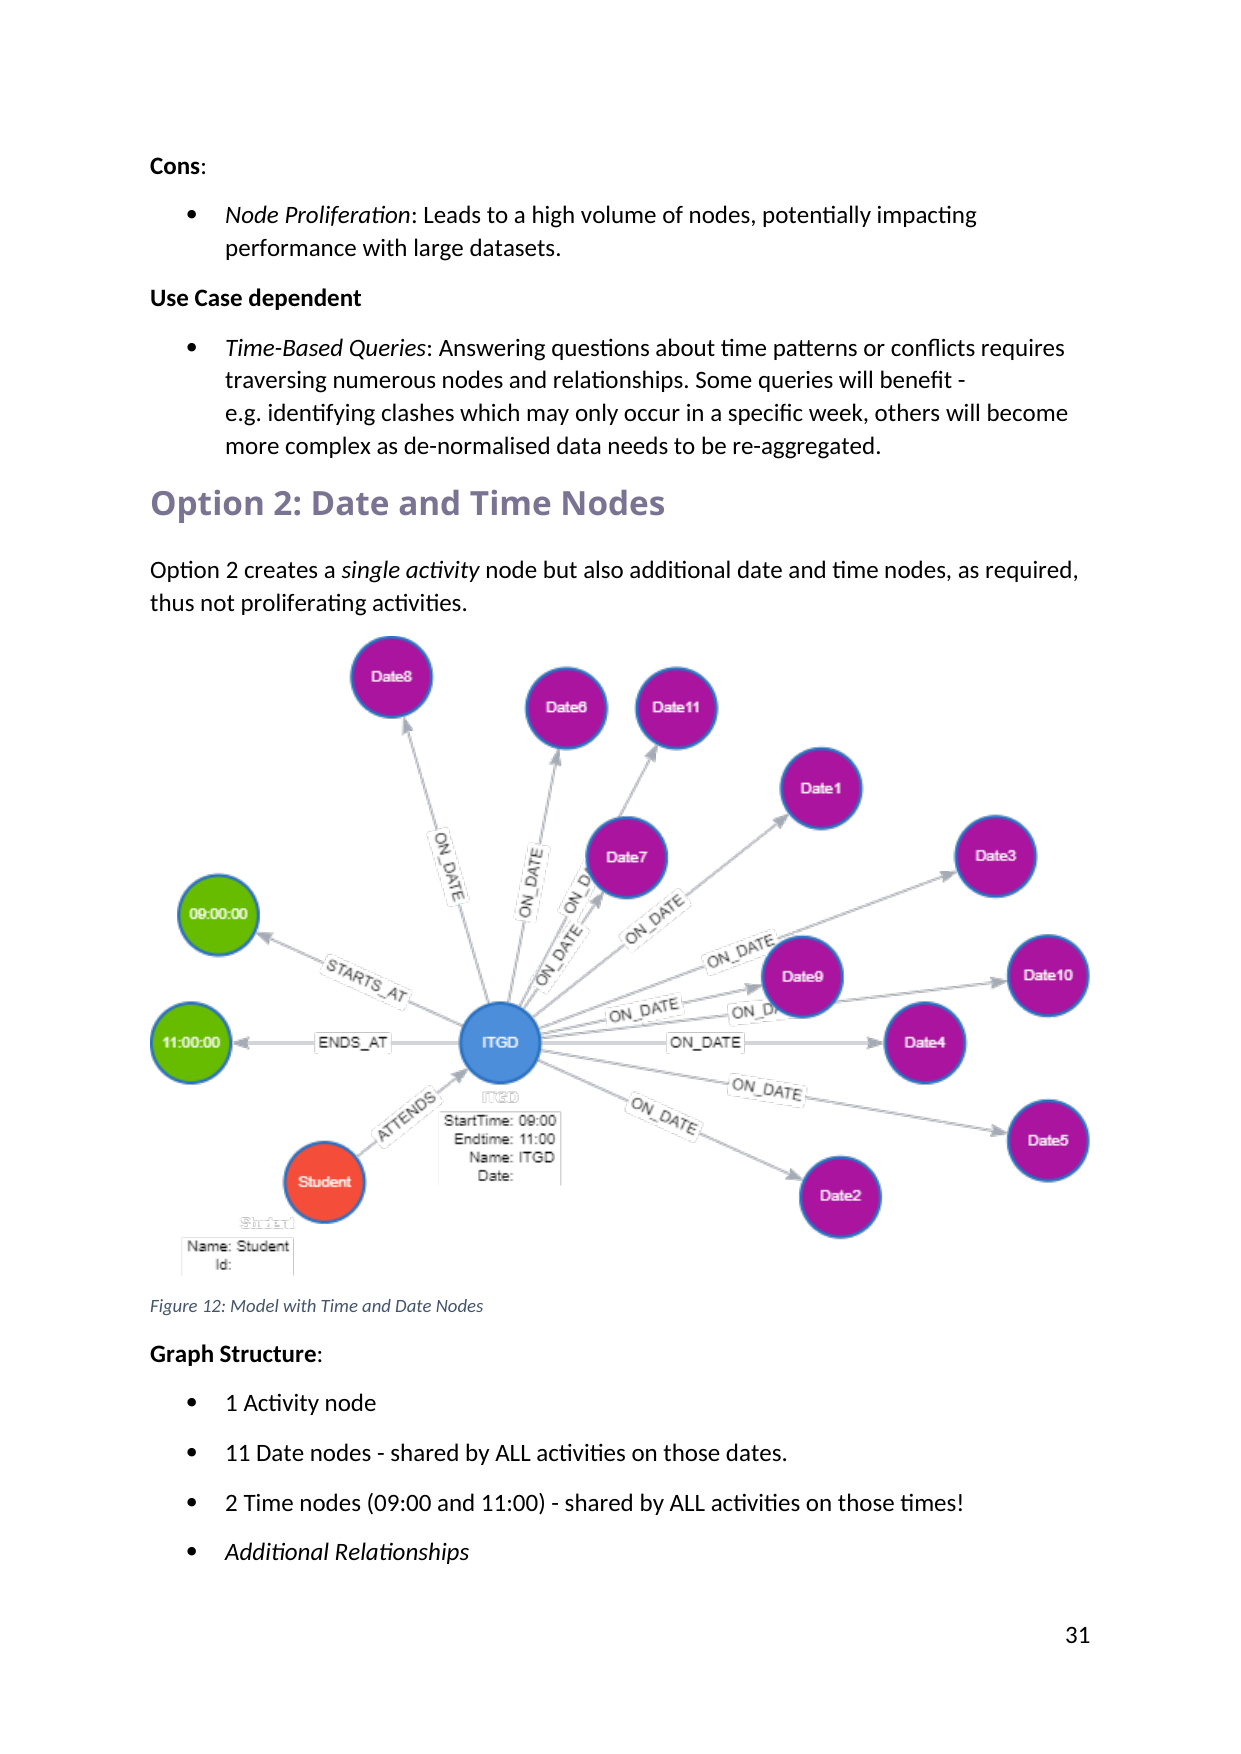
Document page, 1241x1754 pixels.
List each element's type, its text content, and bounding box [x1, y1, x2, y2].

text Graph Structure: [150, 1338, 1090, 1368]
list 11 Date nodes - shared by ALL activities on those dates. [187, 1437, 1090, 1468]
subtitle Option 2: Date and Time Nodes [150, 480, 1090, 525]
list 2 Time nodes (09:00 and 11:00) - shared by ALL activities on those times! [187, 1487, 1090, 1517]
list Time-Based Queries: Answering questions about time patterns or conflicts requires traversing numerous nodes and relationships. Some queries will benefit - e.g. identifying clashes which may only occur in a specific week, others will become more complex as de-normalised data needs to be re-aggregated. [187, 332, 1090, 461]
text Cons: [150, 150, 1090, 181]
text Option 2 creates a single activity node but also additional date and time nodes, as required, thus not proliferating activities. [150, 554, 1090, 617]
list Additional Relationships [187, 1536, 1090, 1567]
text Figure 12: Model with Time and Date Nodes [150, 1294, 1090, 1317]
text Use Case dependent [150, 282, 1090, 313]
picture [150, 636, 1090, 1276]
list 1 Activity node [187, 1387, 1090, 1418]
list Node Proliferation: Leads to a high volume of nodes, potentially impacting performance with large datasets. [187, 199, 1090, 263]
